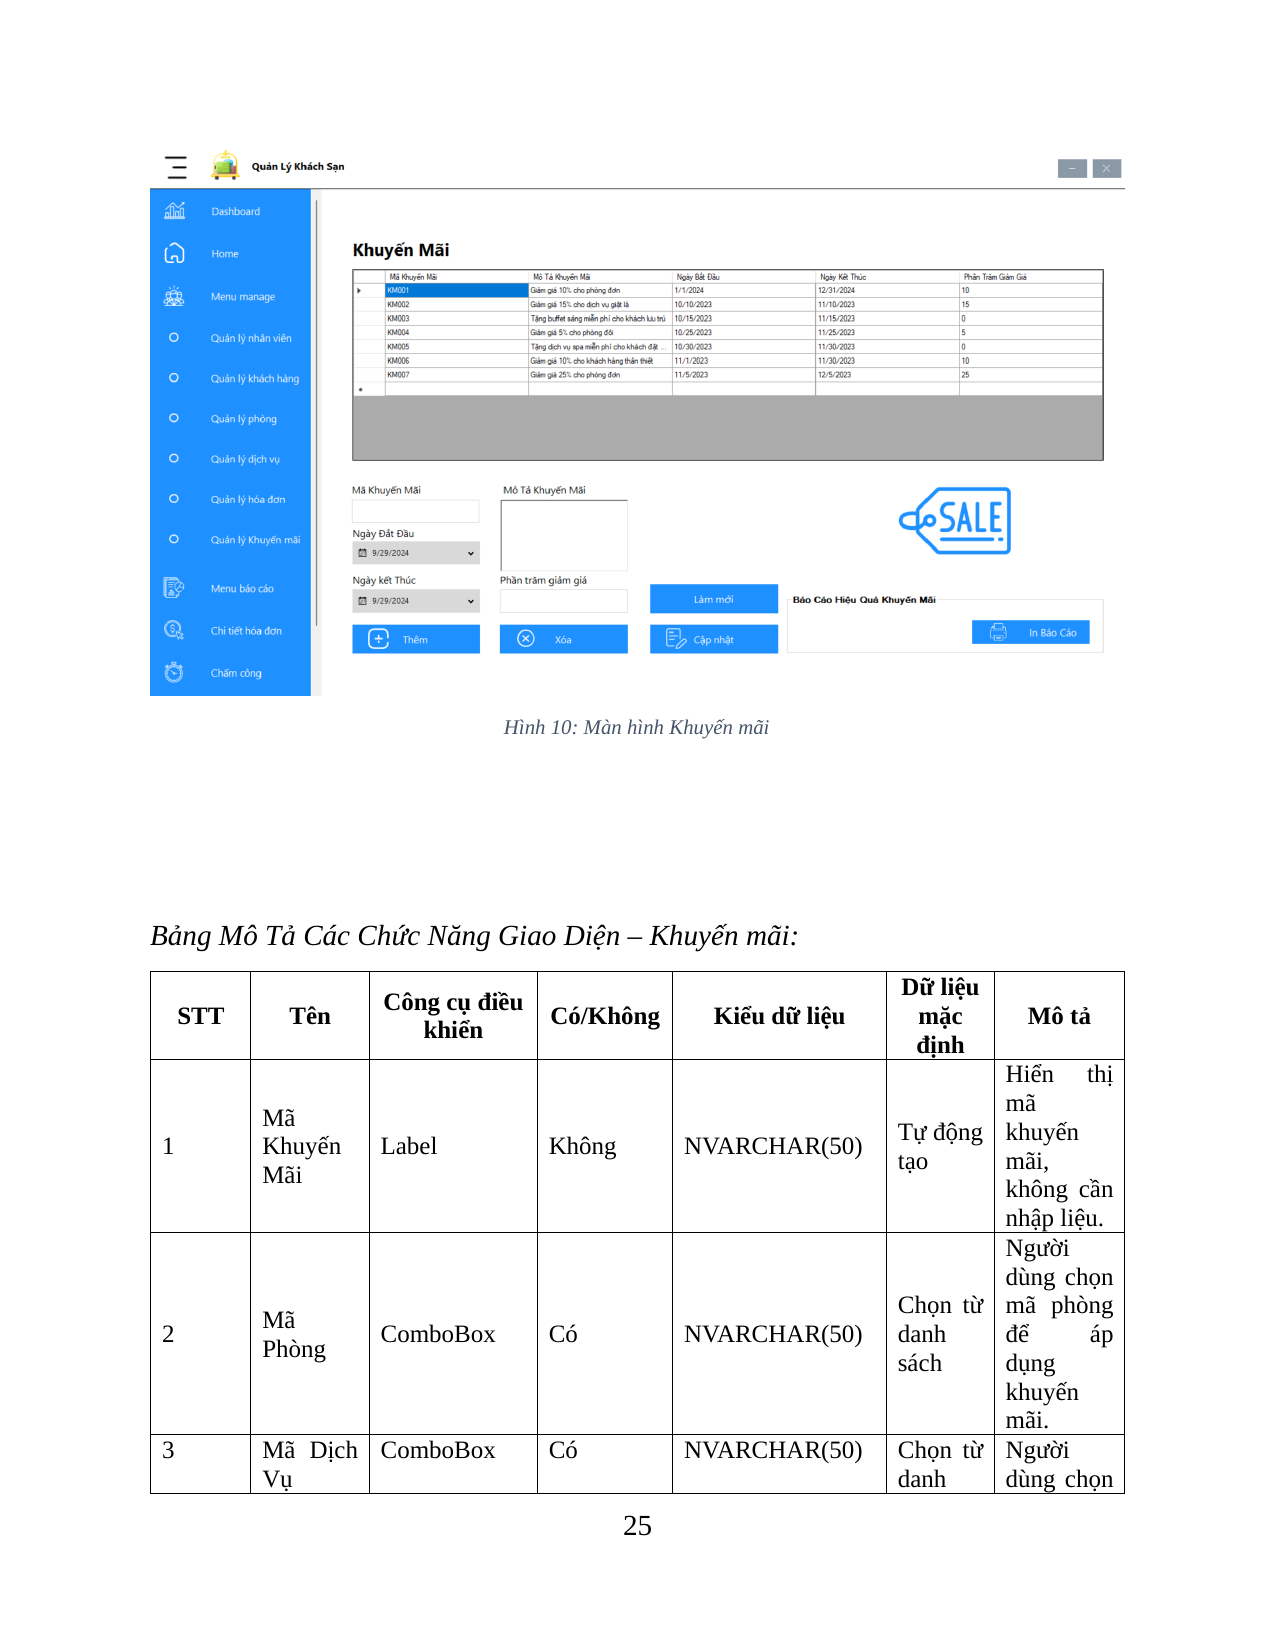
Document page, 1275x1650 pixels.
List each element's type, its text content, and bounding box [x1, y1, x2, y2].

table_cell NVARCHAR(50) [673, 1233, 886, 1434]
table_cell Có [538, 1233, 672, 1434]
table_cell NVARCHAR(50) [673, 1060, 886, 1232]
table_header Kiểu dữ liệu [673, 972, 886, 1058]
table_header STT [151, 972, 250, 1058]
table_cell 2 [151, 1233, 250, 1434]
table_cell Mã Dịch Vụ [251, 1435, 369, 1493]
table_cell Chọn từ danh sách [887, 1233, 994, 1434]
table_header Dữ liệu mặc định [887, 972, 994, 1058]
table_cell Người dùng chọn mã phòng để áp dụng khuyến mãi. [995, 1233, 1124, 1434]
table_cell NVARCHAR(50) [673, 1435, 886, 1493]
table_cell 1 [151, 1060, 250, 1232]
table_cell ComboBox [370, 1233, 537, 1434]
table_cell Có [538, 1435, 672, 1493]
table_cell ComboBox [370, 1435, 537, 1493]
picture [150, 150, 1125, 696]
text Hình 10: Màn hình Khuyến mãi [150, 715, 1125, 739]
table_cell Chọn từ danh sách [887, 1435, 994, 1493]
table_header Có/Không [538, 972, 672, 1058]
table_cell Mã Phòng [251, 1233, 369, 1434]
text Bảng Mô Tả Các Chức Năng Giao Diện – Khuyến mãi: [150, 918, 1125, 952]
table_cell Hiển thị mã khuyến mãi, không cần nhập liệu. [995, 1060, 1124, 1232]
table_cell Label [370, 1060, 537, 1232]
table_cell Không [538, 1060, 672, 1232]
table_cell Tự động tạo [887, 1060, 994, 1232]
table_cell 3 [151, 1435, 250, 1493]
table_header Công cụ điều khiển [370, 972, 537, 1058]
table_header Mô tả [995, 972, 1124, 1058]
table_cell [995, 1435, 1124, 1493]
table_cell Mã Khuyến Mãi [251, 1060, 369, 1232]
table_header Tên [251, 972, 369, 1058]
